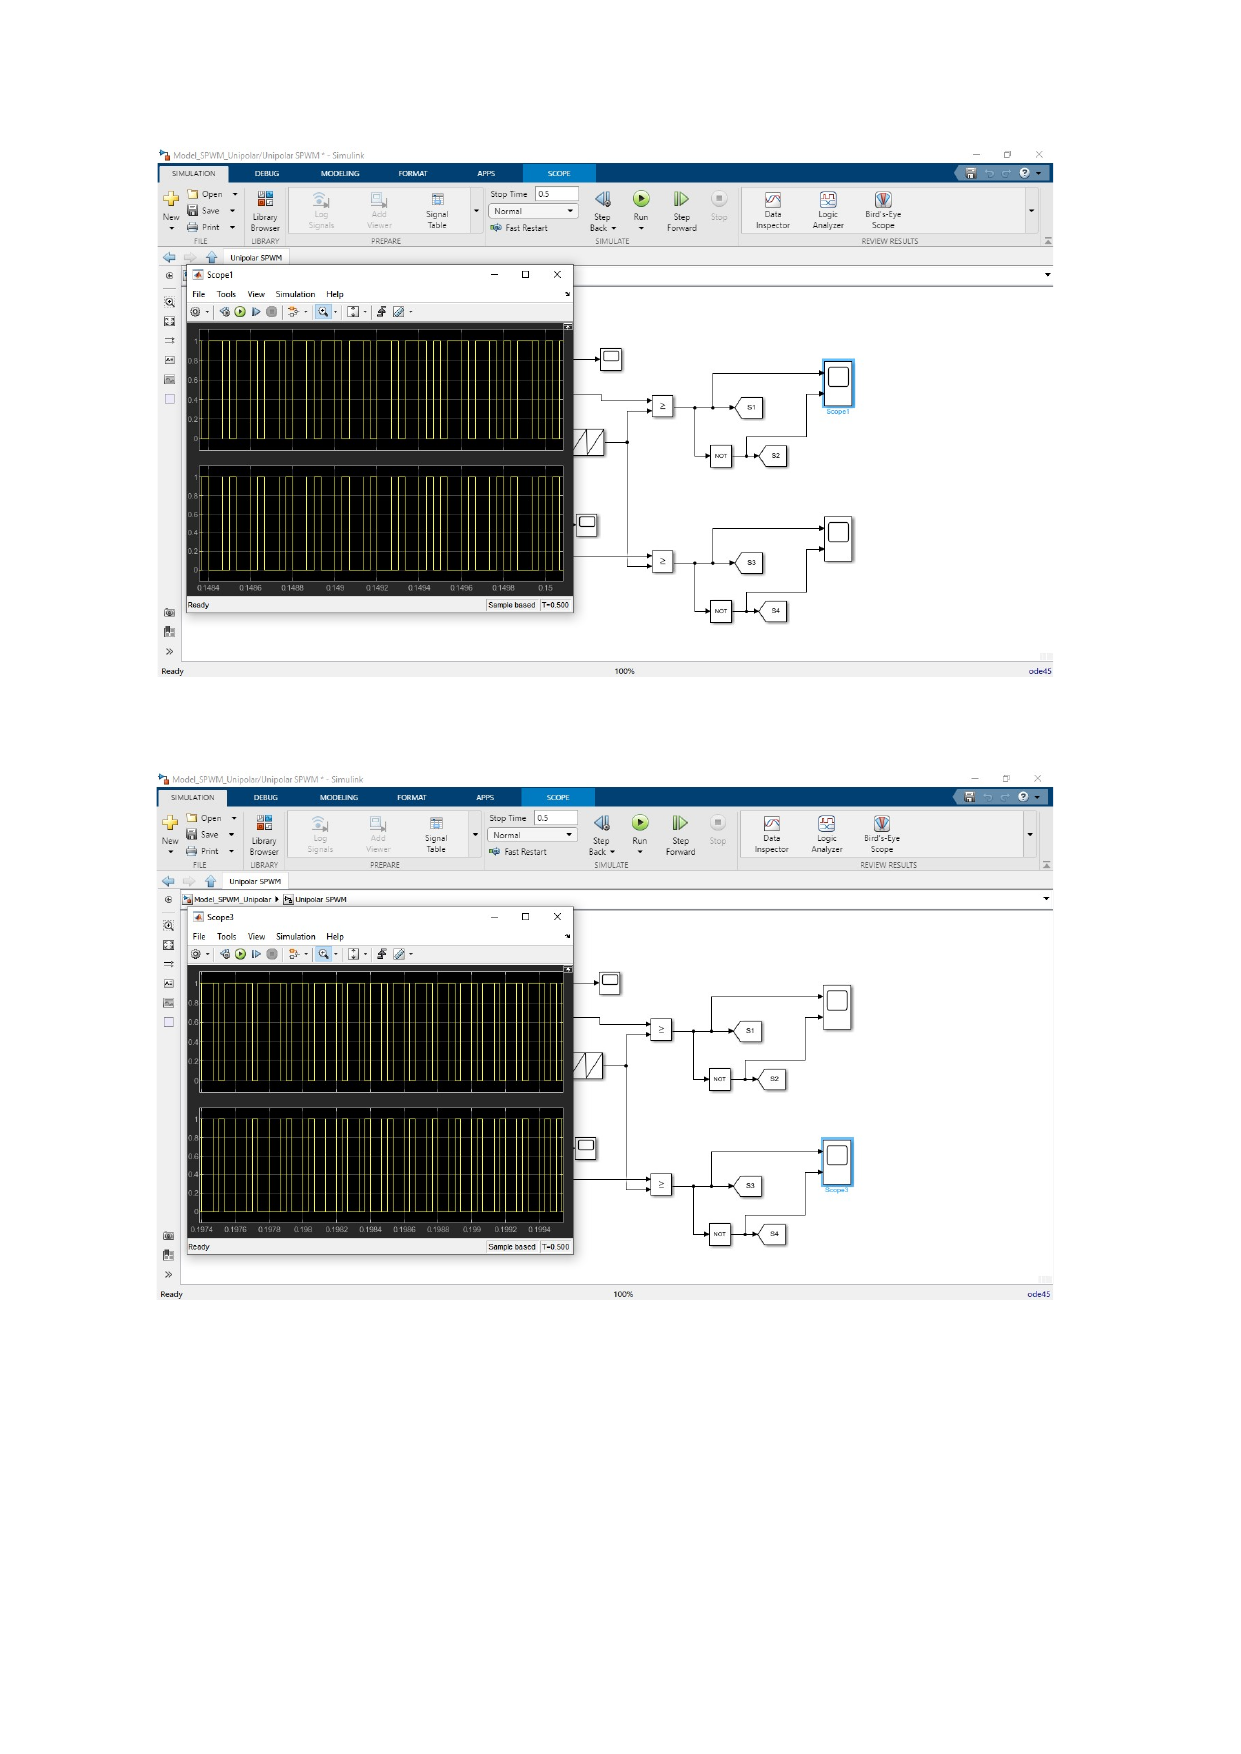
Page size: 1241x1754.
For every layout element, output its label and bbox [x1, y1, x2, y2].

picture [156, 771, 1054, 1300]
picture [157, 147, 1054, 677]
